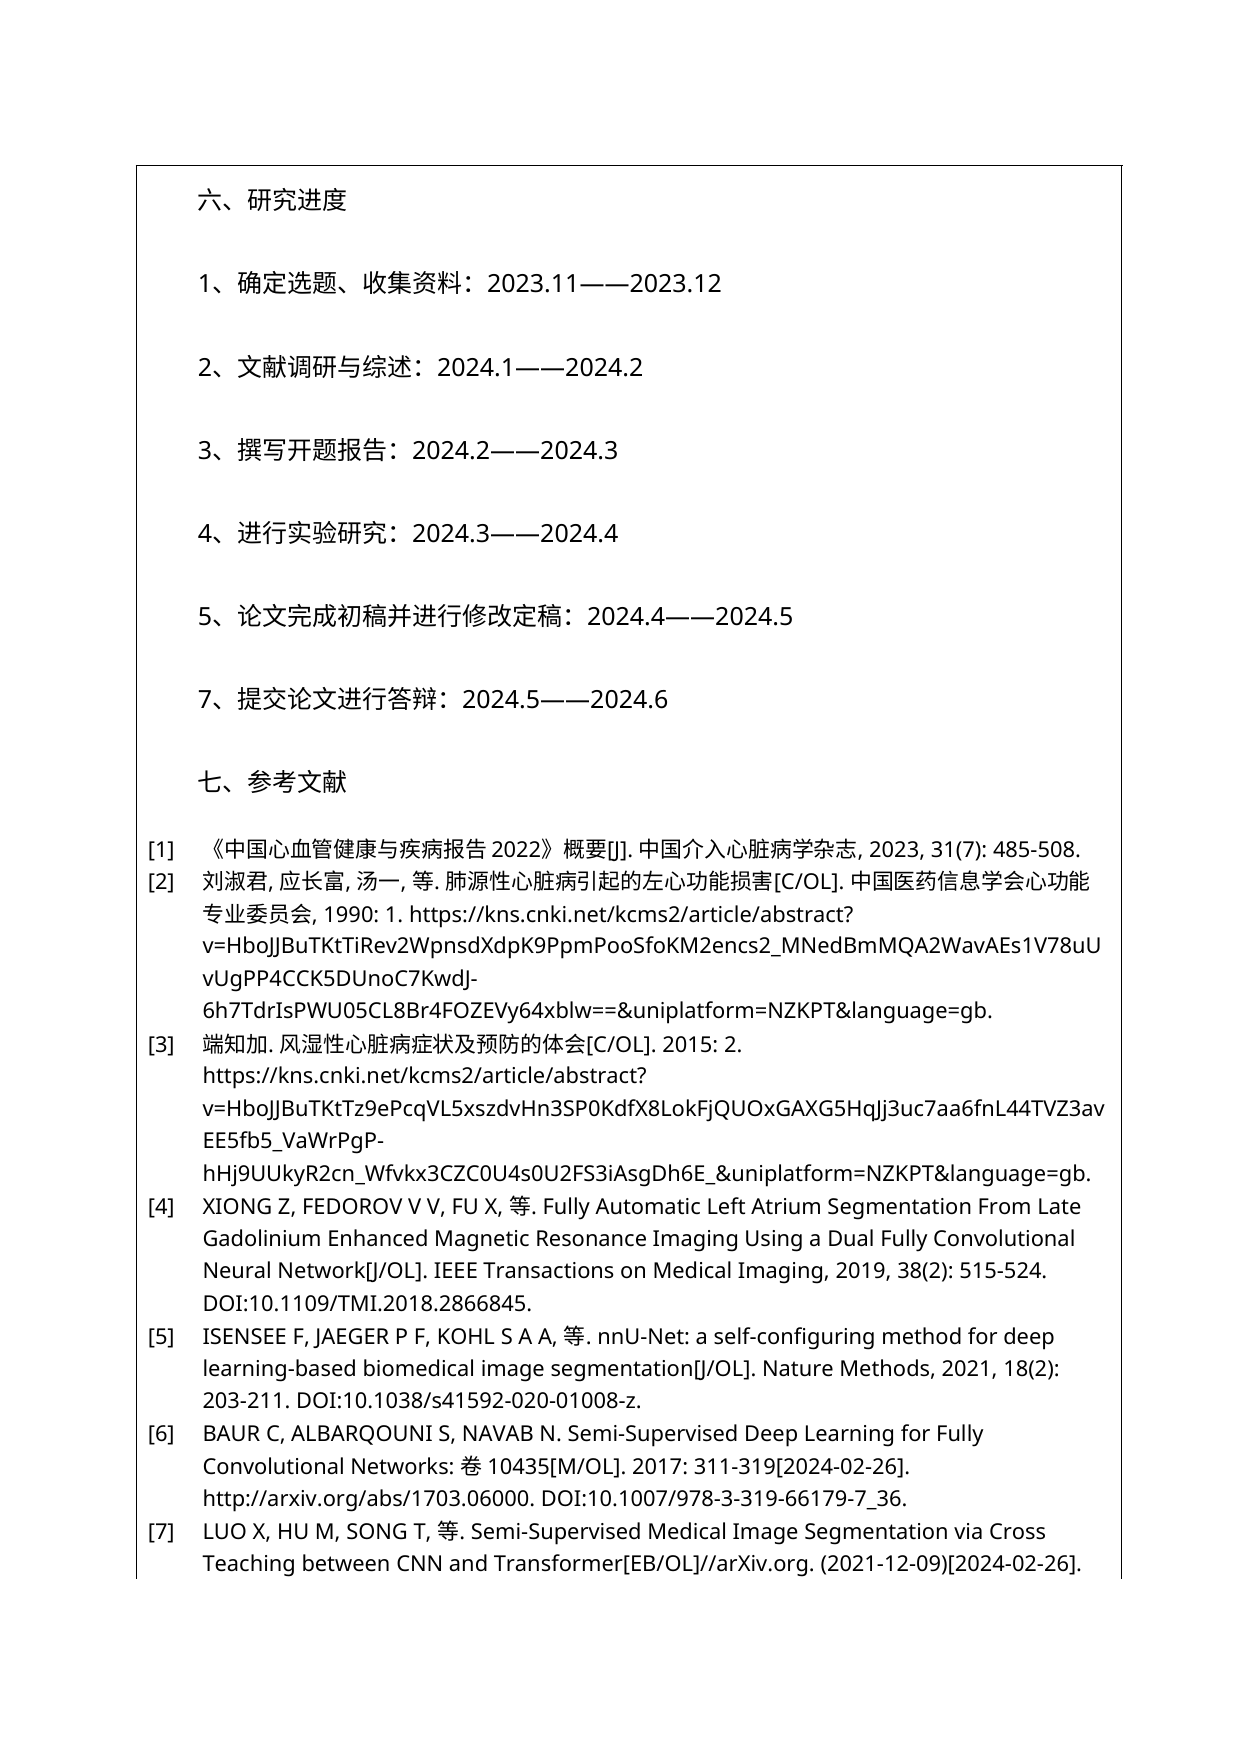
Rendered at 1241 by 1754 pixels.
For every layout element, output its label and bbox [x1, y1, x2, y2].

table_cell [137, 166, 1121, 1579]
